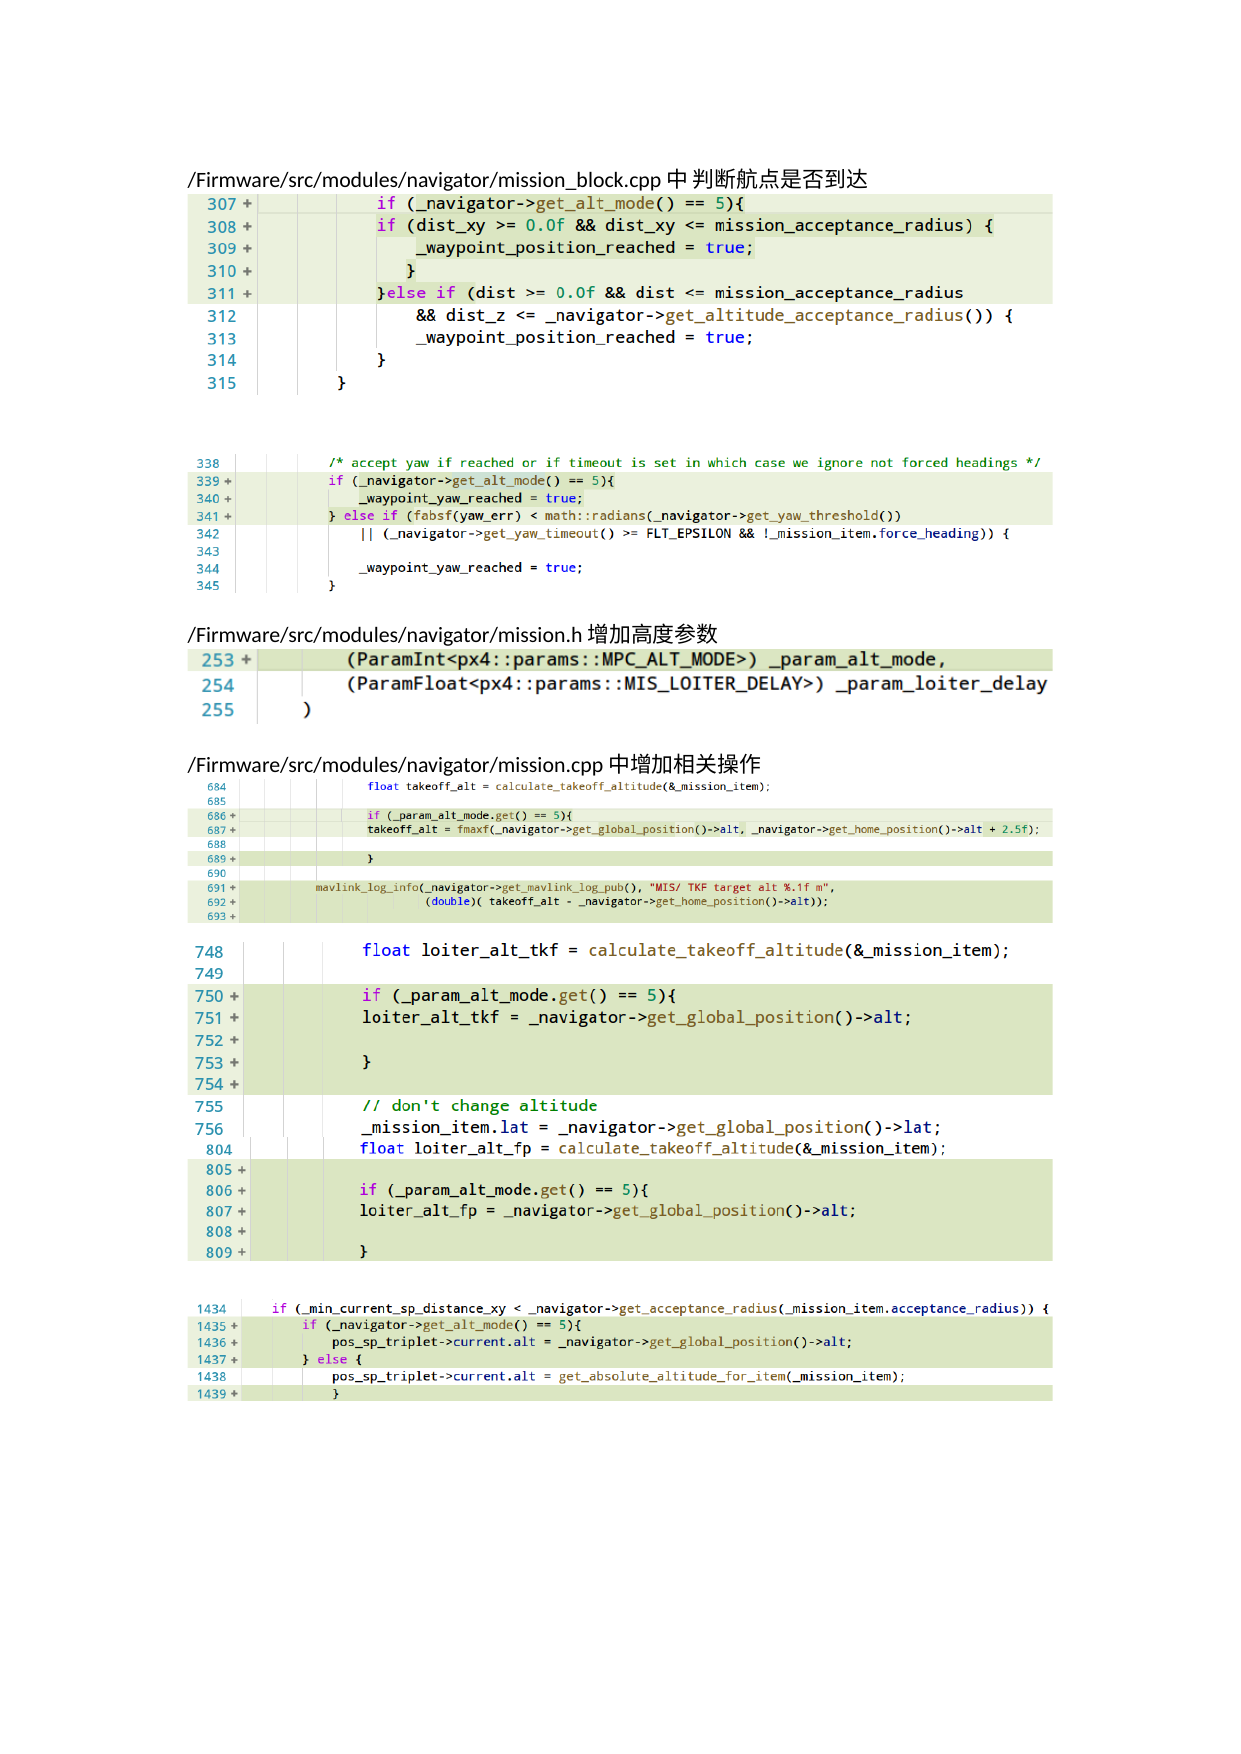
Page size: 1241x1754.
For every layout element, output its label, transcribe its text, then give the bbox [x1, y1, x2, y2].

picture [187, 779, 1053, 923]
picture [187, 649, 1053, 724]
picture [187, 454, 1053, 593]
text /Firmware/src/modules/navigator/mission.h增加高度参数 [187, 617, 1053, 649]
picture [187, 942, 1053, 1261]
text /Firmware/src/modules/navigator/mission.cpp中增加相关操作 [187, 747, 1053, 779]
picture [187, 194, 1053, 395]
text /Firmware/src/modules/navigator/mission_block.cpp中 判断航点是否到达 [187, 162, 1053, 194]
picture [187, 1299, 1053, 1401]
